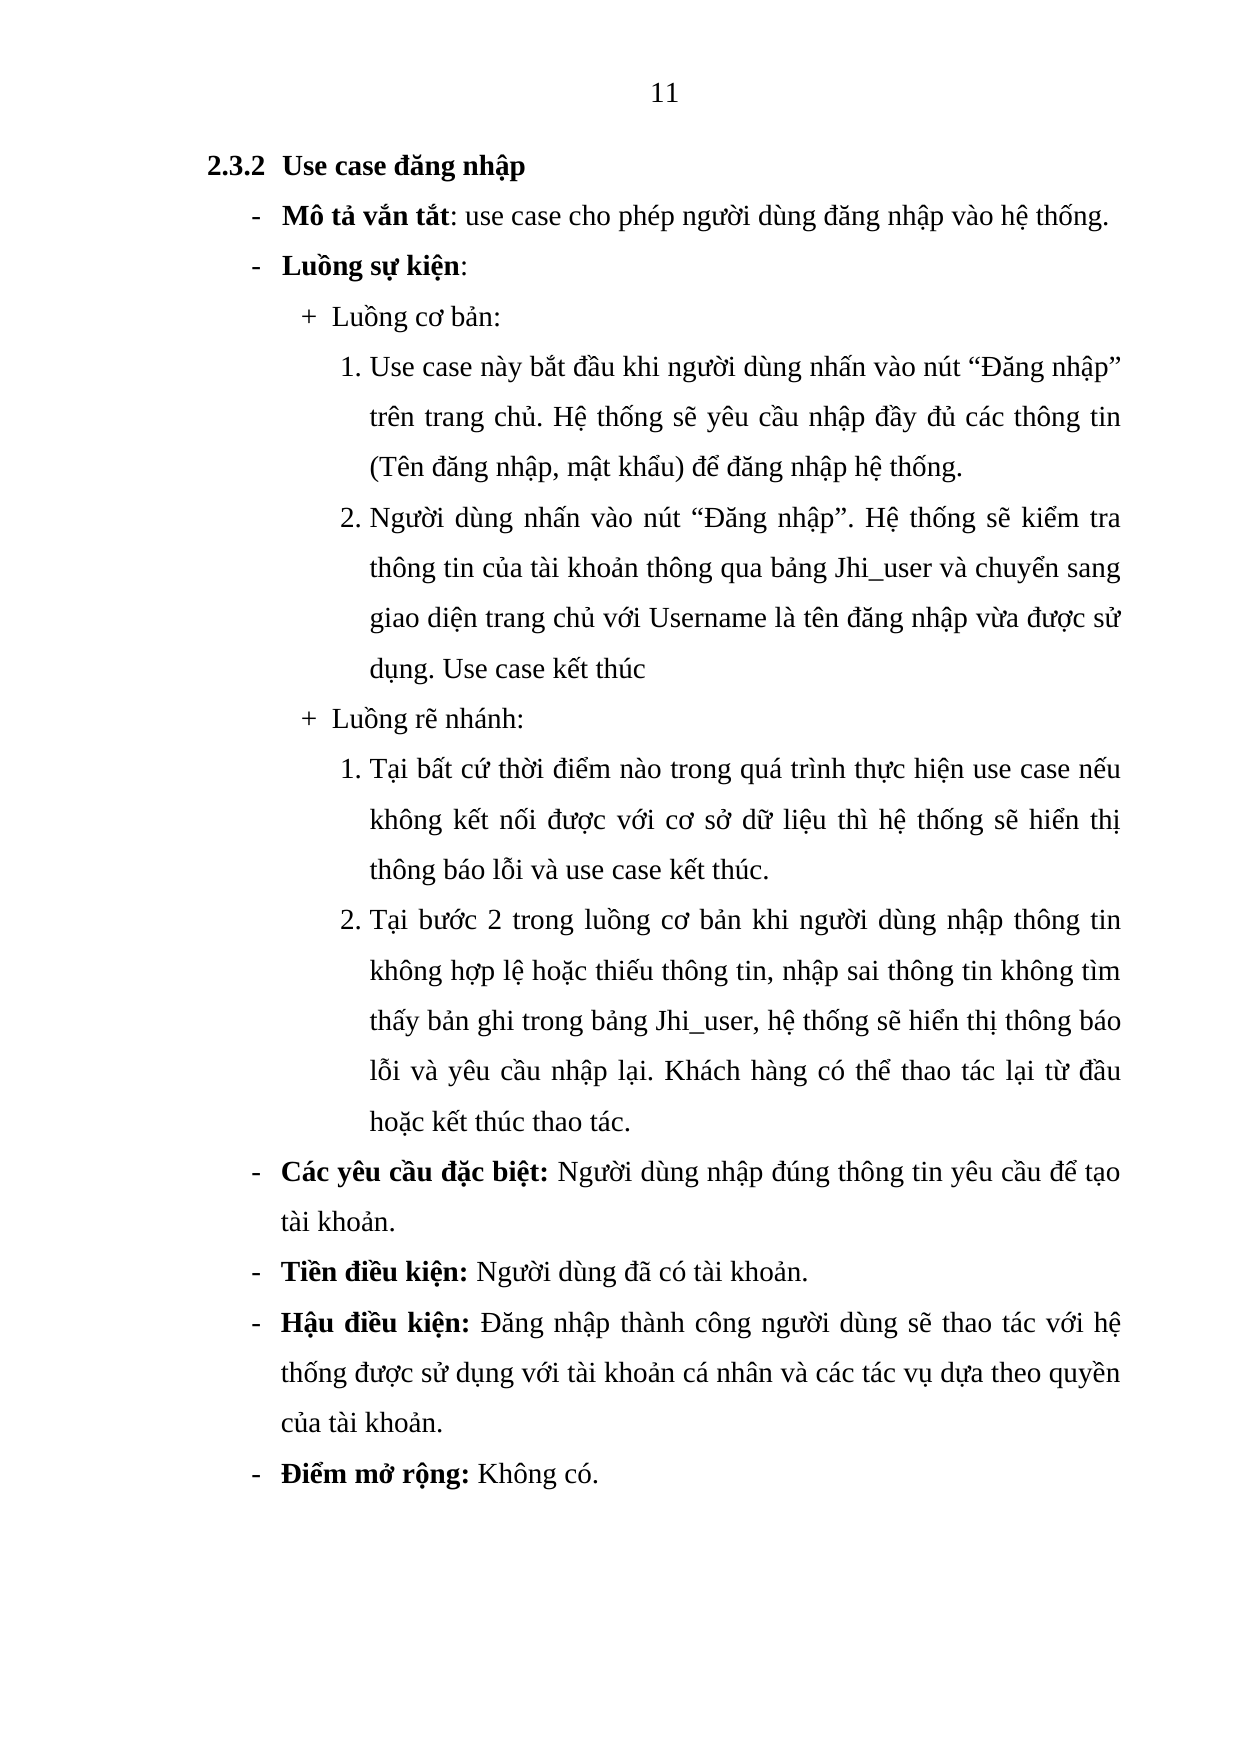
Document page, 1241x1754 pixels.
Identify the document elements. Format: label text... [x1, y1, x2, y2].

list Tiền điều kiện: Người dùng đã có tài khoản. [251, 1254, 1122, 1288]
list Hậu điều kiện: Đăng nhập thành công người dùng sẽ thao tác với hệ thống được sử dụng với tài khoản cá nhân và các tác vụ dựa theo quyền của tài khoản. [251, 1305, 1122, 1439]
list Mô tả vắn tắt: use case cho phép người dùng đăng nhập vào hệ thống. [251, 198, 1122, 232]
list Người dùng nhấn vào nút “Đăng nhập”. Hệ thống sẽ kiểm tra thông tin của tài khoản thông qua bảng Jhi_user và chuyển sang giao diện trang chủ với Username là tên đăng nhập vừa được sử dụng. Use case kết thúc [340, 500, 1122, 684]
list Tại bước 2 trong luồng cơ bản khi người dùng nhập thông tin không hợp lệ hoặc thiếu thông tin, nhập sai thông tin không tìm thấy bản ghi trong bảng Jhi_user, hệ thống sẽ hiển thị thông báo lỗi và yêu cầu nhập lại. Khách hàng có thể thao tác lại từ đầu hoặc kết thúc thao tác. [340, 902, 1122, 1137]
list Use case này bắt đầu khi người dùng nhấn vào nút “Đăng nhập” trên trang chủ. Hệ thống sẽ yêu cầu nhập đầy đủ các thông tin (Tên đăng nhập, mật khẩu) để đăng nhập hệ thống. [340, 349, 1122, 483]
list Các yêu cầu đặc biệt: Người dùng nhập đúng thông tin yêu cầu để tạo tài khoản. [251, 1154, 1122, 1238]
list Tại bất cứ thời điểm nào trong quá trình thực hiện use case nếu không kết nối được với cơ sở dữ liệu thì hệ thống sẽ hiển thị thông báo lỗi và use case kết thúc. [340, 751, 1122, 886]
list Điểm mở rộng: Không có. [251, 1456, 1122, 1489]
list + Luồng cơ bản: [289, 299, 1122, 332]
text + Luồng rẽ nhánh: [301, 701, 1122, 735]
subtitle Use case đăng nhập [207, 148, 1122, 181]
list Luồng sự kiện: [251, 248, 1122, 282]
